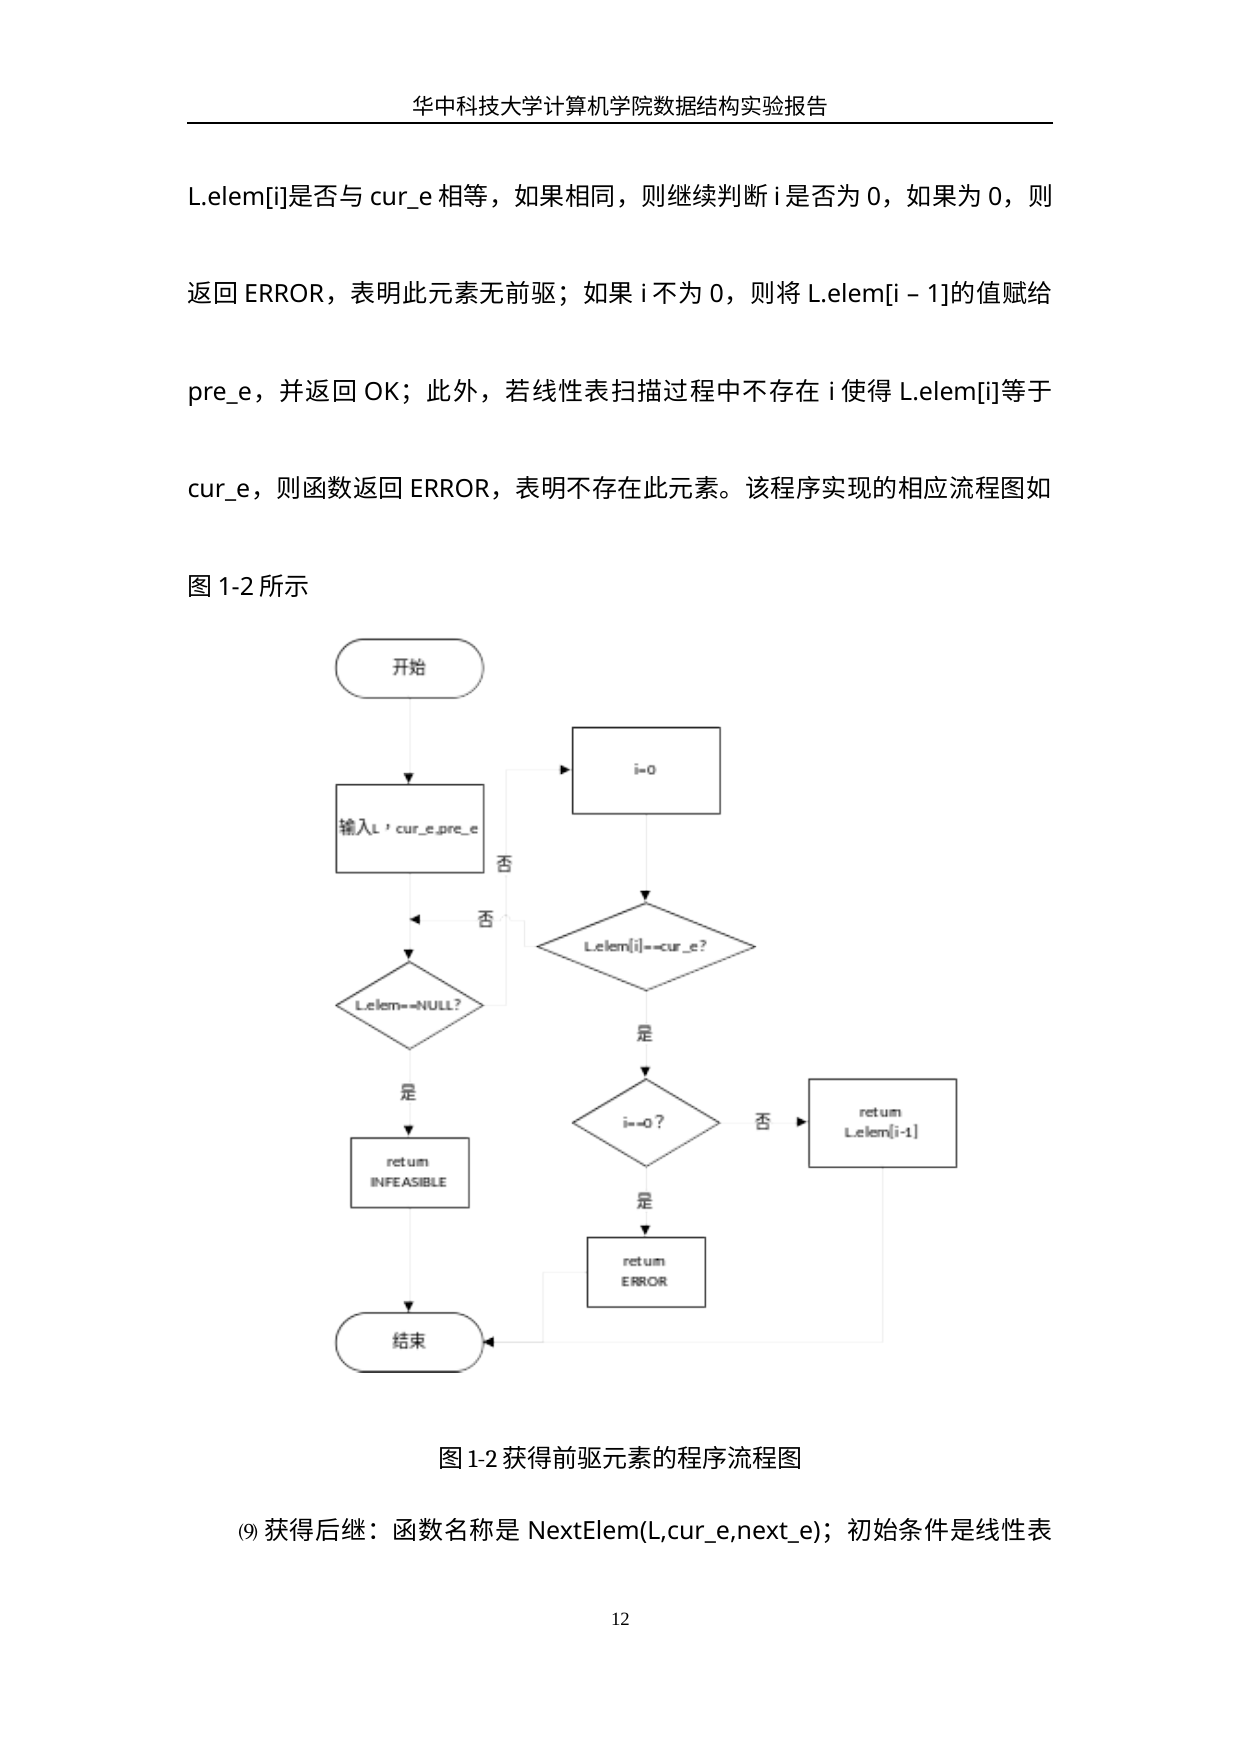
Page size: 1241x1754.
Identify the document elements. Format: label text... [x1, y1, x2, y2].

text 图1-2获得前驱元素的程序流程图 [187, 1424, 1053, 1489]
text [187, 162, 1053, 617]
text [187, 1496, 1053, 1561]
